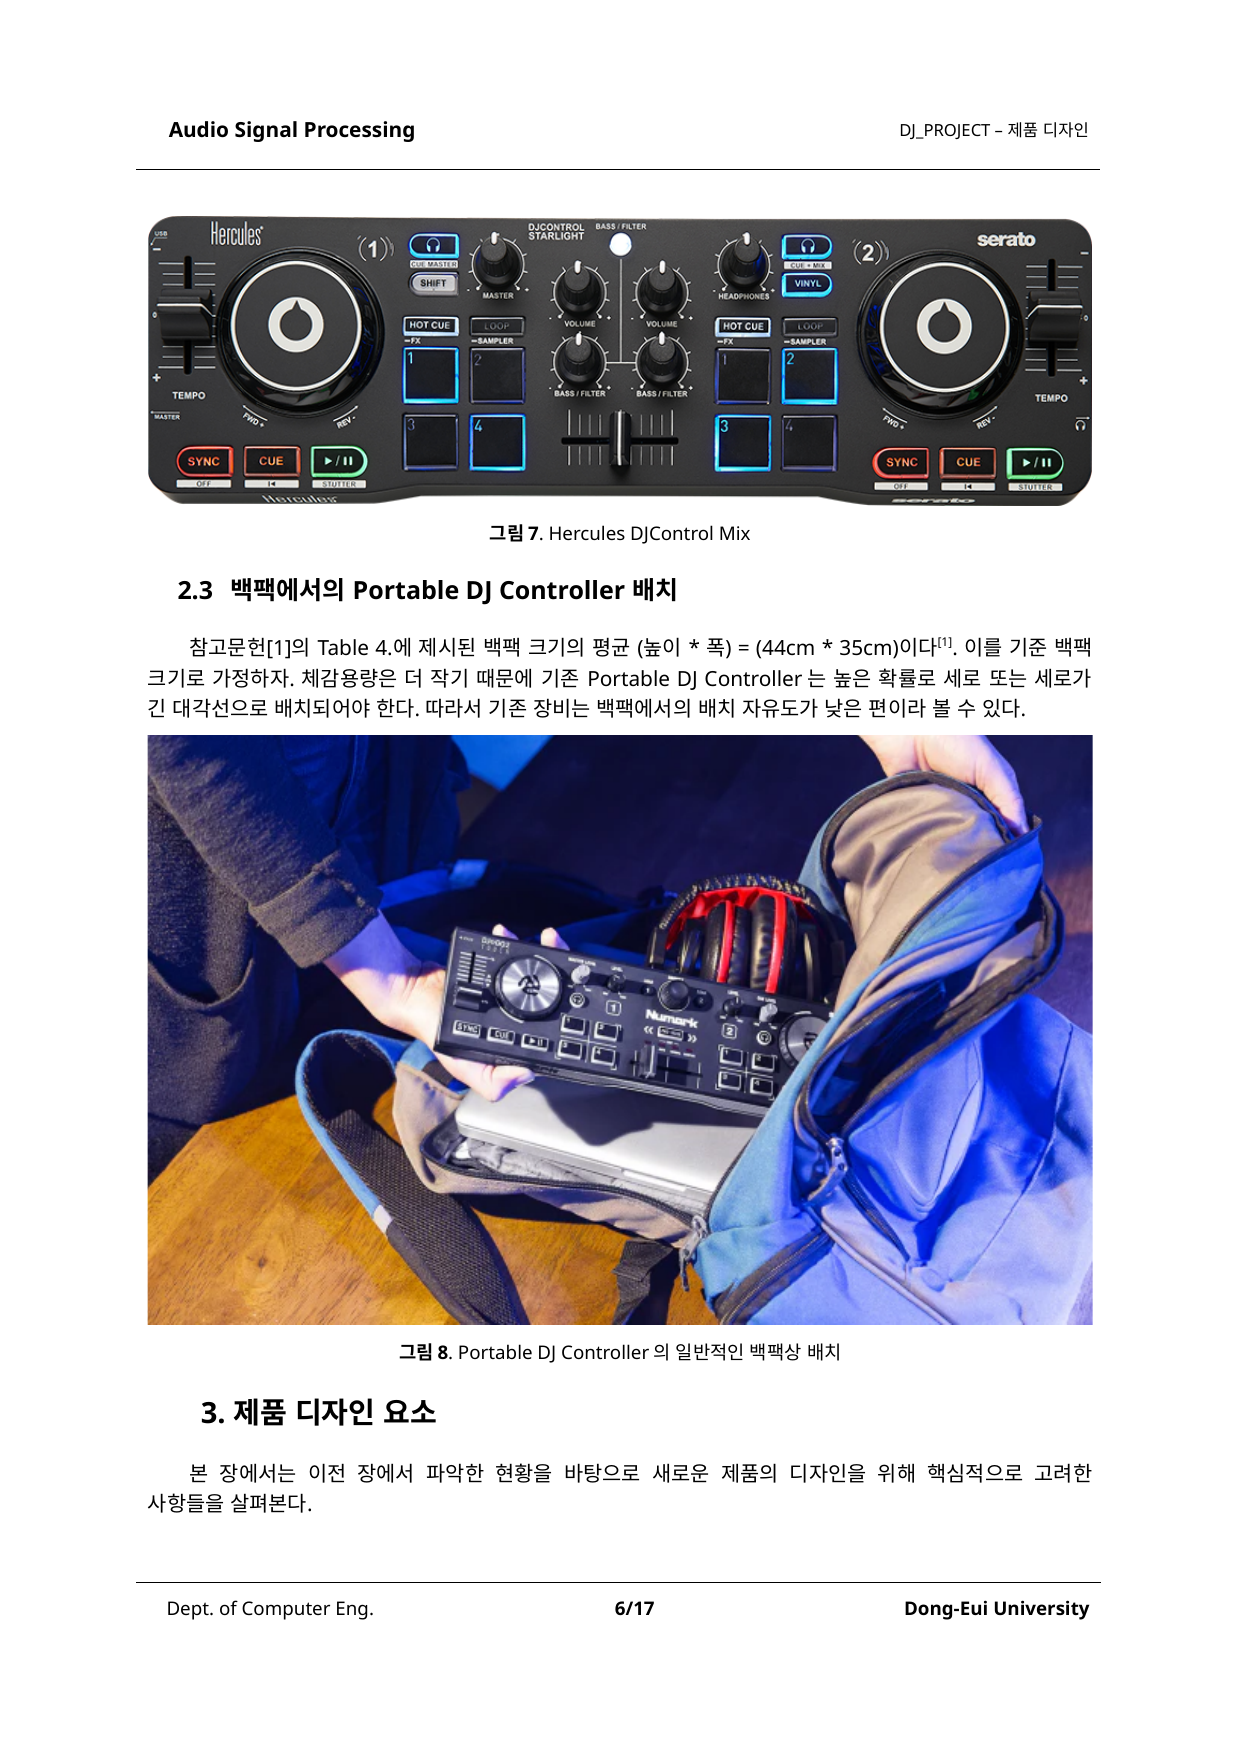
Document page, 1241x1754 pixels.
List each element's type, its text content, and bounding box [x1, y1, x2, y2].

text 제품 디자인 요소 [171, 1389, 1092, 1432]
picture [148, 216, 1092, 506]
picture [147, 735, 1093, 1325]
text 그림8. Portable DJ Controller의 일반적인 백팩상 배치 [148, 1337, 1092, 1364]
text 참고문헌[1]의 Table 4.에 제시된 백팩 크기의 평균 (높이 * 폭) = (44cm * 35cm)이다[1]. 이를 기준 백팩 크기로 가정하자. 체감용량은 더 작기 때문에 기존 Portable DJ Controller는 높은 확률로 세로 또는 세로가 긴 대각선으로 배치되어야 한다. 따라서 기존 장비는 백팩에서의 배치 자유도가 낮은 편이라 볼 수 있다. [148, 632, 1092, 722]
text 백팩에서의 Portable DJ Controller 배치 [177, 570, 1092, 607]
text 그림7. Hercules DJControl Mix [148, 518, 1092, 545]
text 본 장에서는 이전 장에서 파악한 현황을 바탕으로 새로운 제품의 디자인을 위해 핵심적으로 고려한 사항들을 살펴본다. [148, 1457, 1092, 1517]
